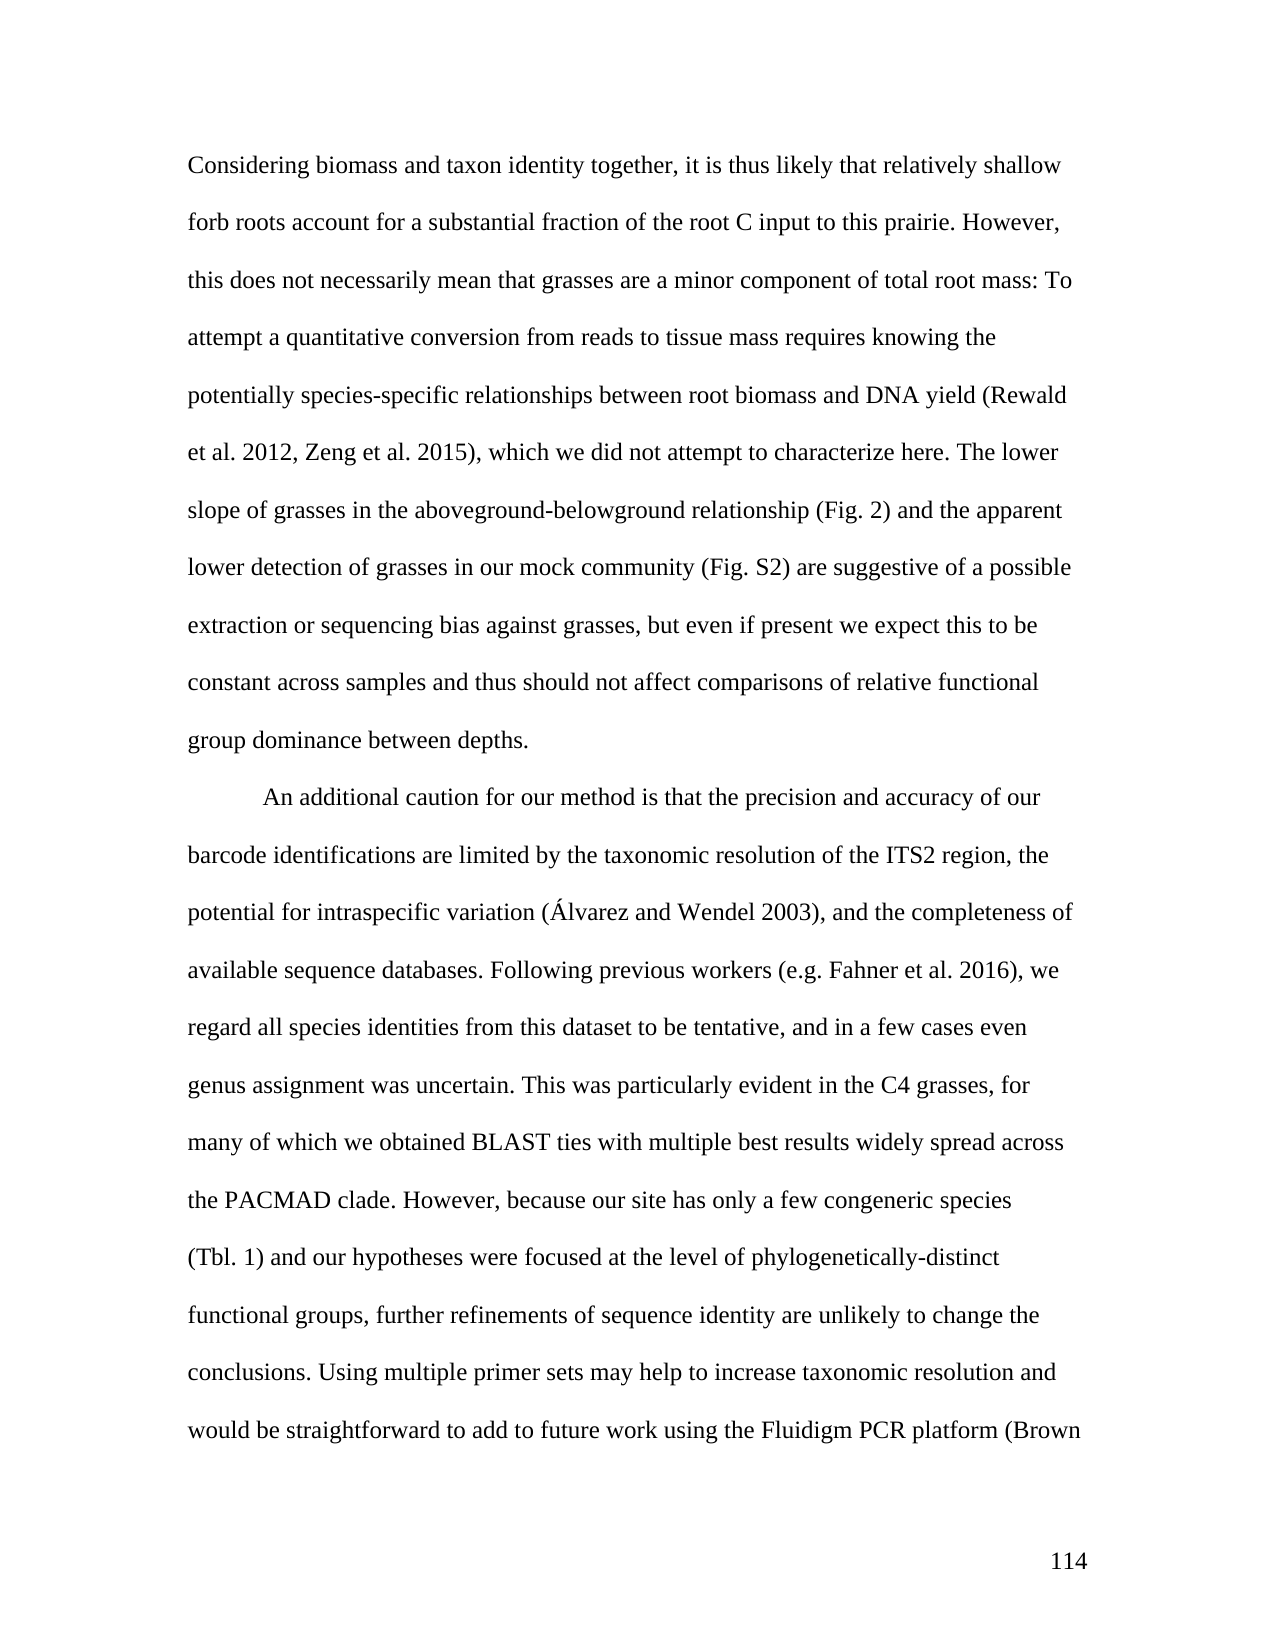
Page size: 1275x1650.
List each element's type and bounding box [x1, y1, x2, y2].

text [187, 782, 1087, 1444]
text [187, 150, 1087, 754]
